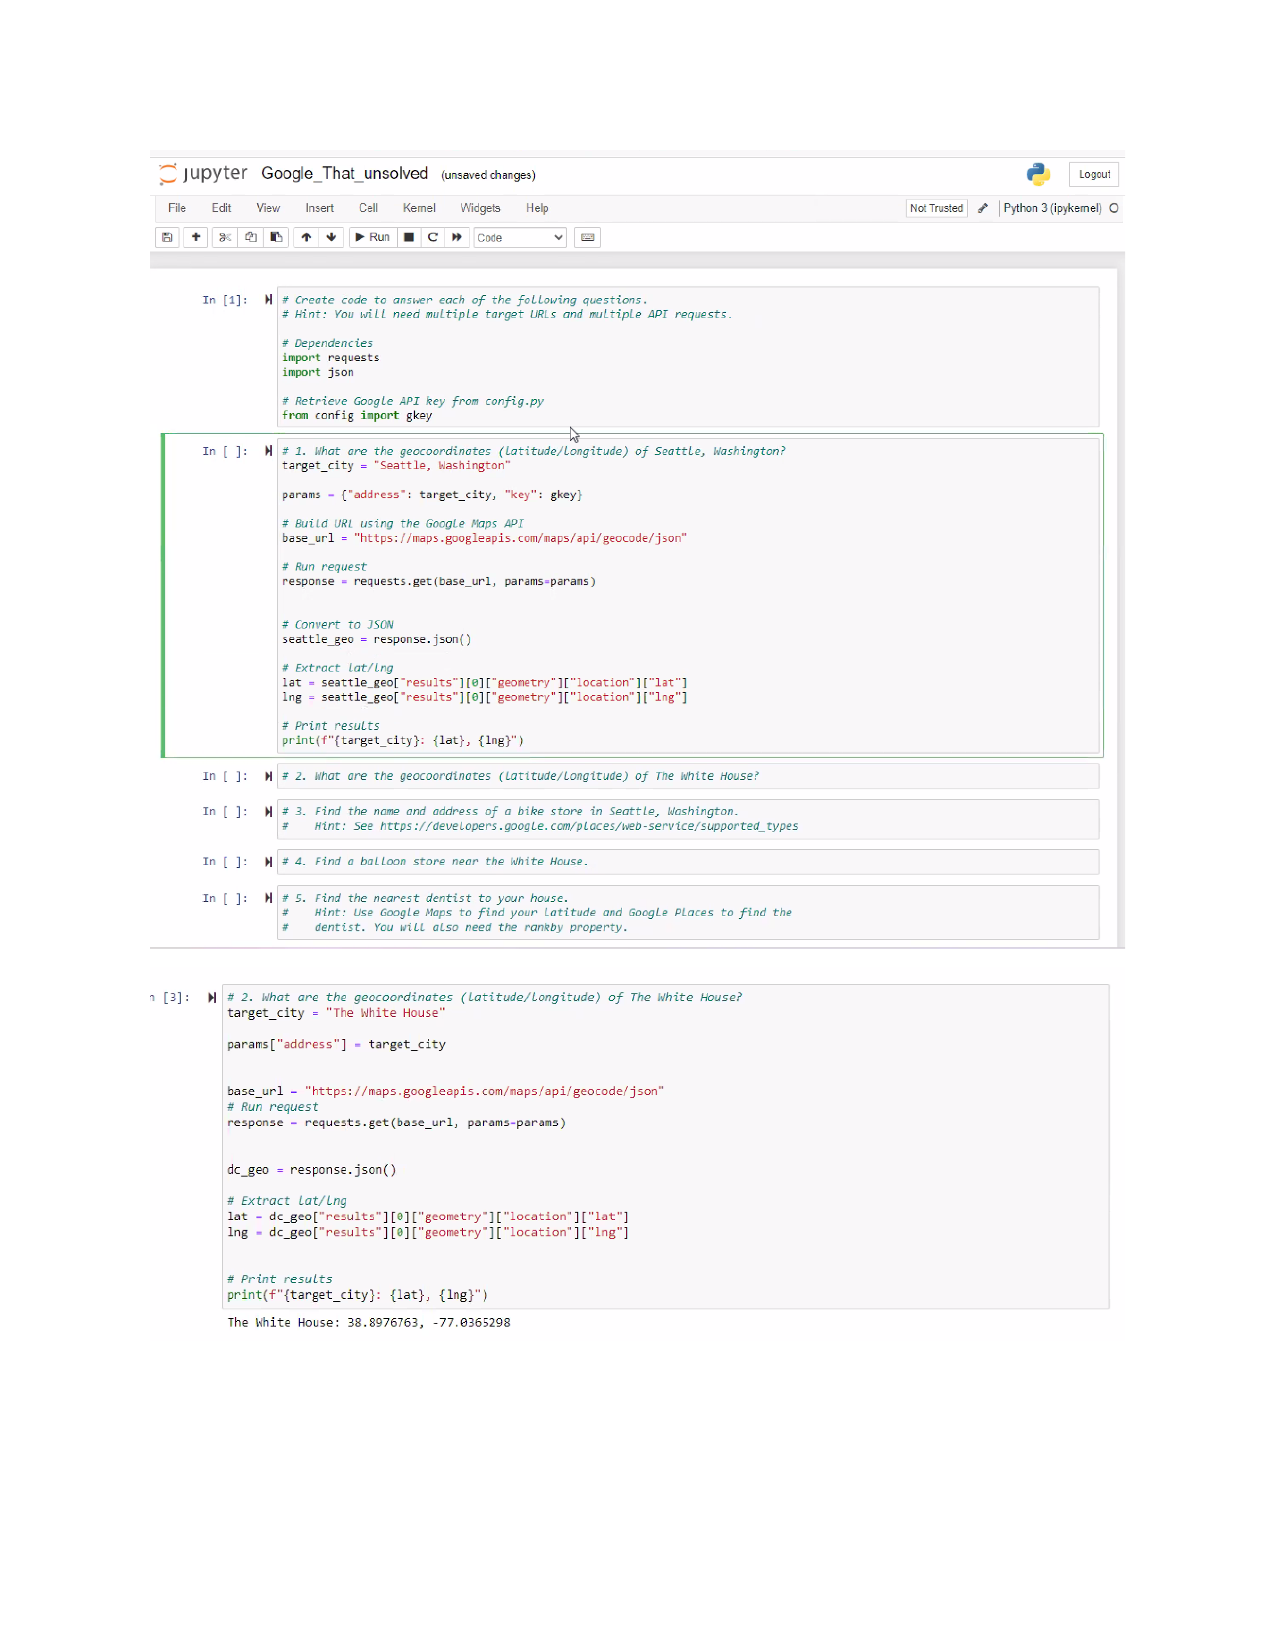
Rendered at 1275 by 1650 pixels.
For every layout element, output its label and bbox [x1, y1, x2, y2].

picture [150, 967, 1125, 1341]
picture [150, 150, 1125, 949]
